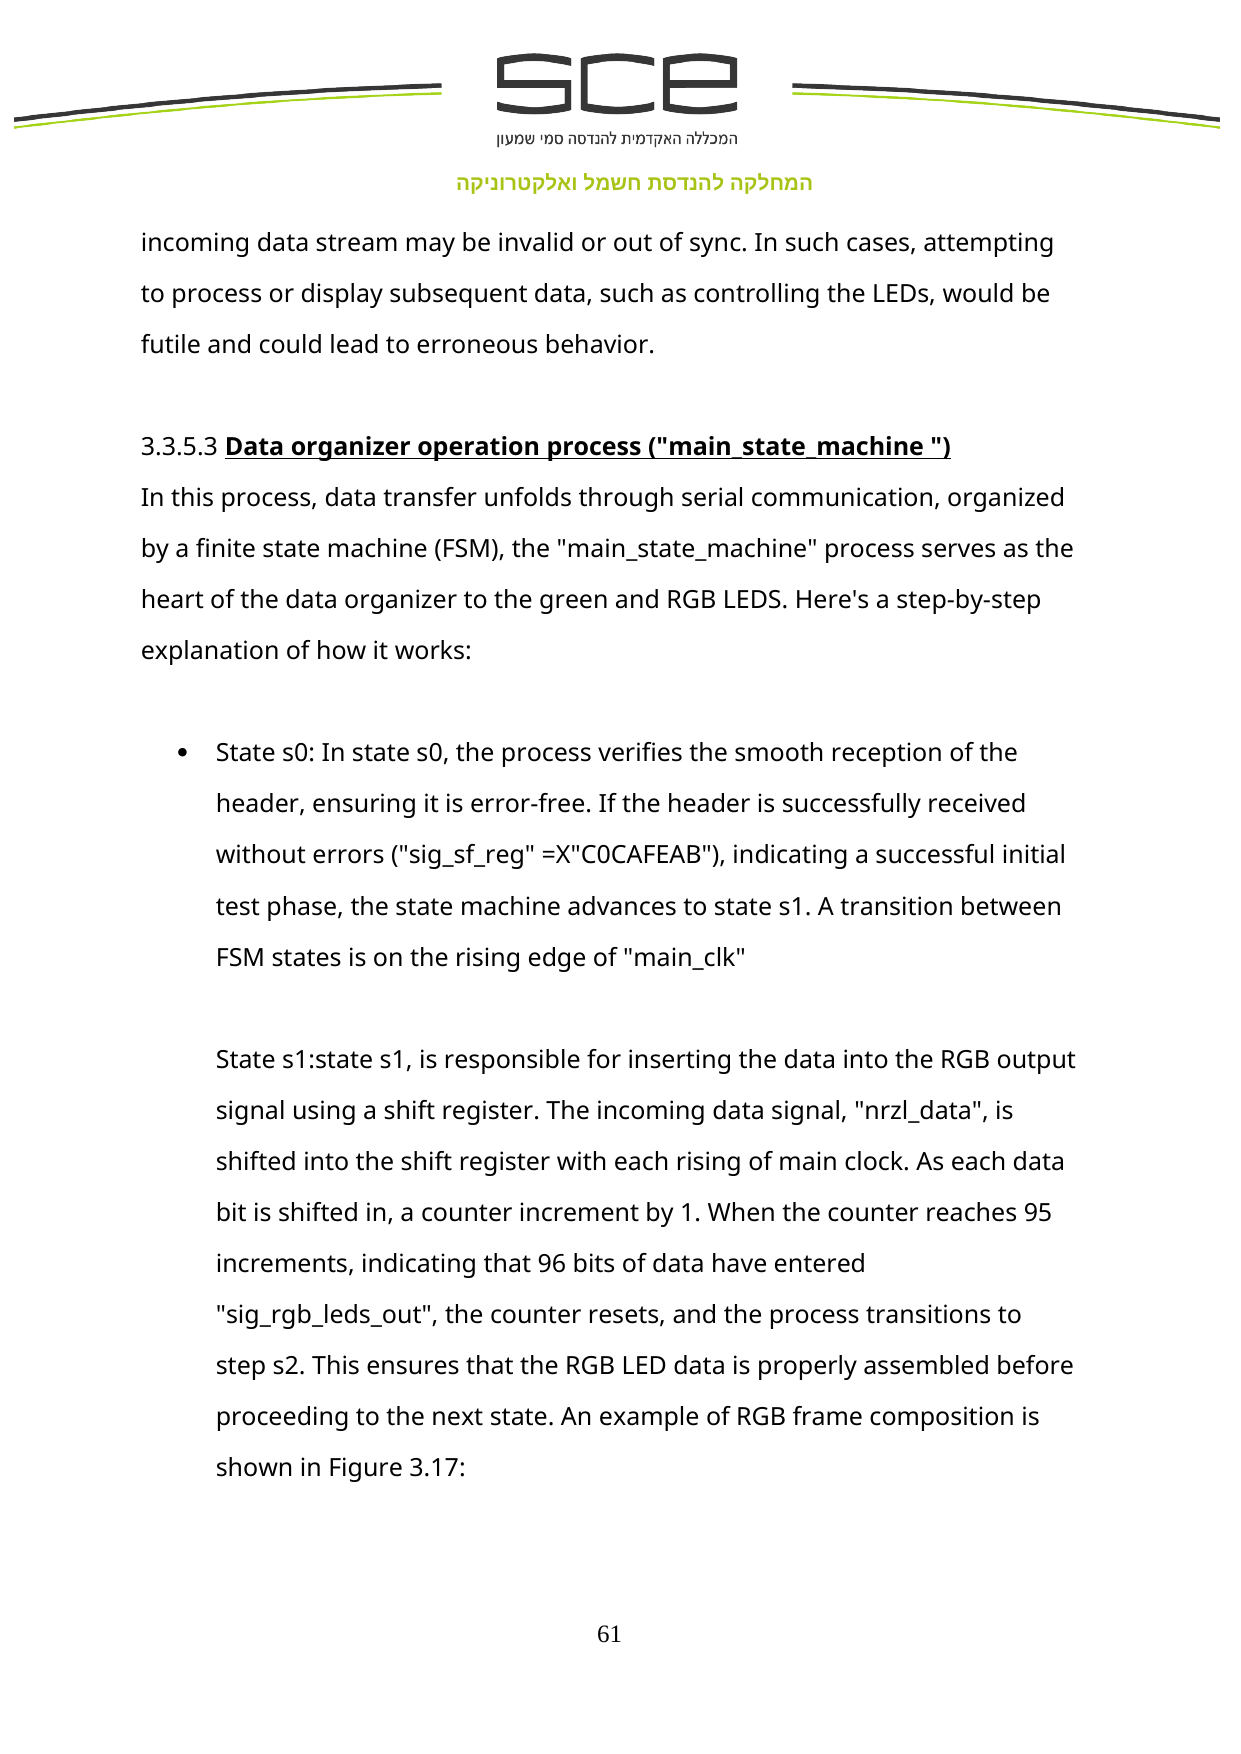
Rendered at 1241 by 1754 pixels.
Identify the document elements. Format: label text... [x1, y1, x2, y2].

text State s1:state s1, is responsible for inserting the data into the RGB output signal using a shift register. The incoming data signal, "nrzl_data", is shifted into the shift register with each rising of main clock. As each data bit is shifted in, a counter increment by 1. When the counter reaches 95 increments, indicating that 96 bits of data have entered "sig_rgb_leds_out", the counter resets, and the process transitions to step s2. This ensures that the RGB LED data is properly assembled before proceeding to the next state. An example of RGB frame composition is shown in Figure 3.17: [216, 1041, 1078, 1484]
list Data organizer operation process ("main_state_machine ") [141, 429, 1078, 463]
text In this process, data transfer unfolds through serial communication, organized by a finite state machine (FSM), the "main_state_machine" process serves as the heart of the data organizer to the green and RGB LEDS. Here's a step-by-step explanation of how it works: [141, 480, 1078, 667]
list State s0: In state s0, the process verifies the smooth reception of the header, ensuring it is error-free. If the header is successfully received without errors ("sig_sf_reg" =X"C0CAFEAB"), indicating a successful initial test phase, the state machine advances to state s1. A transition between FSM states is on the rising edge of "main_clk" [178, 735, 1078, 973]
picture [14, 0, 1221, 191]
